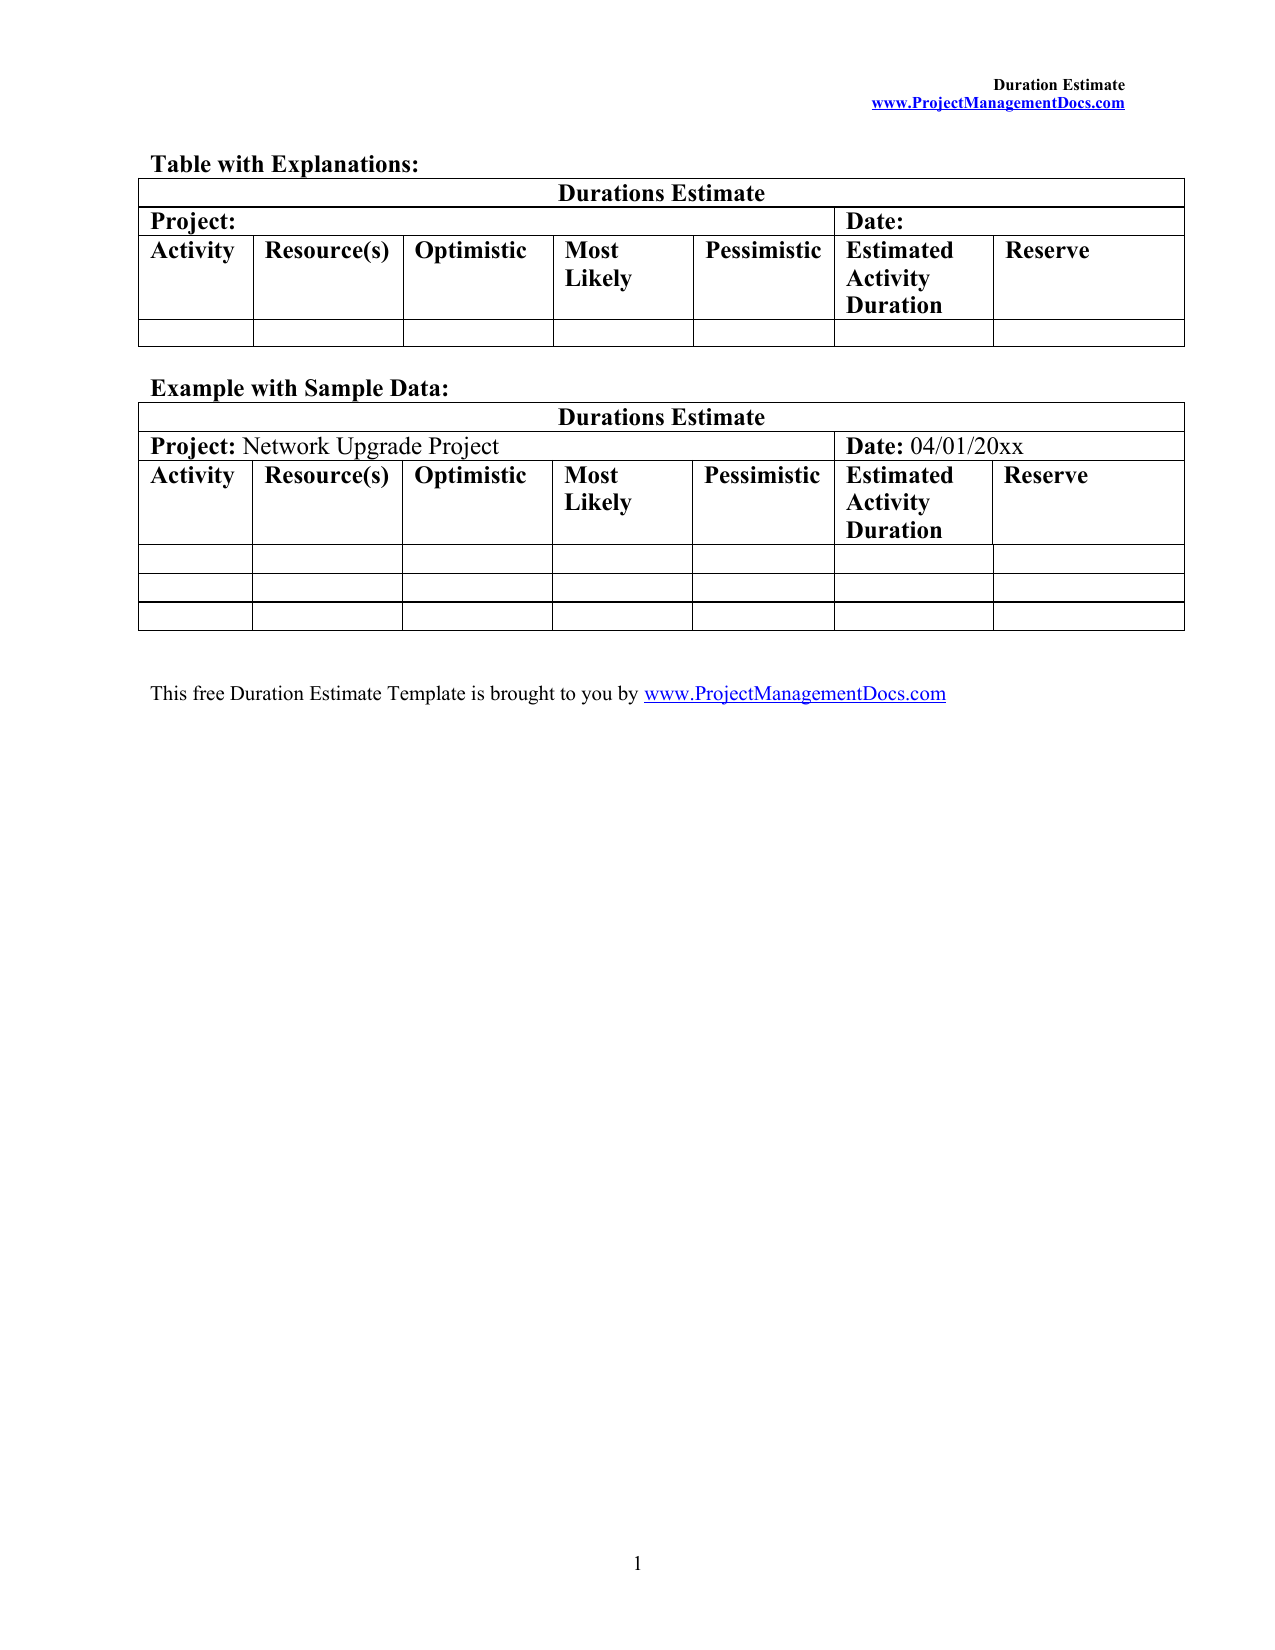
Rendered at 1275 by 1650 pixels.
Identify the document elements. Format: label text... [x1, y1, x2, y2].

table_cell [253, 545, 402, 573]
table_cell Project: Network Upgrade Project [139, 432, 834, 460]
table_cell [835, 603, 993, 630]
table_cell [139, 603, 252, 630]
table_cell Pessimistic [694, 236, 834, 319]
table_cell [553, 545, 692, 573]
table_cell Reserve [994, 236, 1184, 319]
table_cell [253, 603, 402, 630]
table_cell [835, 574, 993, 601]
text This free Duration Estimate Template is brought to you by www.ProjectManagementDocs.com [150, 682, 1125, 705]
table_cell [553, 603, 692, 630]
text Table with Explanations: [150, 150, 1125, 178]
table_cell [554, 320, 693, 346]
table_cell Optimistic [403, 461, 552, 544]
table_cell Resource(s) [253, 461, 402, 544]
text Example with Sample Data: [150, 374, 1125, 402]
table_cell Resource(s) [254, 236, 403, 319]
table_cell Pessimistic [693, 461, 834, 544]
table_cell [254, 320, 403, 346]
table_cell [139, 320, 253, 346]
table_cell [994, 320, 1184, 346]
table_cell [403, 545, 552, 573]
table_cell Activity [139, 236, 253, 319]
table_cell Estimated Activity Duration [835, 461, 992, 544]
table_cell Optimistic [404, 236, 553, 319]
table_cell [139, 574, 252, 601]
table_cell [835, 545, 993, 573]
table_cell [835, 320, 993, 346]
table_cell [694, 320, 834, 346]
table_cell [693, 545, 834, 573]
table_cell Date: [835, 208, 1184, 235]
table_cell [139, 545, 252, 573]
table_cell [994, 603, 1184, 630]
table_cell [693, 574, 834, 601]
table_cell [253, 574, 402, 601]
table_cell [994, 574, 1184, 601]
table_cell Most Likely [553, 461, 692, 544]
table_cell [403, 603, 552, 630]
table_cell [553, 574, 692, 601]
table_cell [693, 603, 834, 630]
table_cell [994, 545, 1184, 573]
table_cell Project: [139, 208, 834, 235]
table_cell Reserve [993, 461, 1184, 544]
table_header Durations Estimate [139, 403, 1184, 431]
table_header Durations Estimate [139, 179, 1184, 206]
table_cell [403, 574, 552, 601]
table_cell Activity [139, 461, 252, 544]
table_cell Most Likely [554, 236, 693, 319]
table_cell Estimated Activity Duration [835, 236, 993, 319]
table_cell Date: 04/01/20xx [835, 432, 1184, 460]
table_cell [404, 320, 553, 346]
